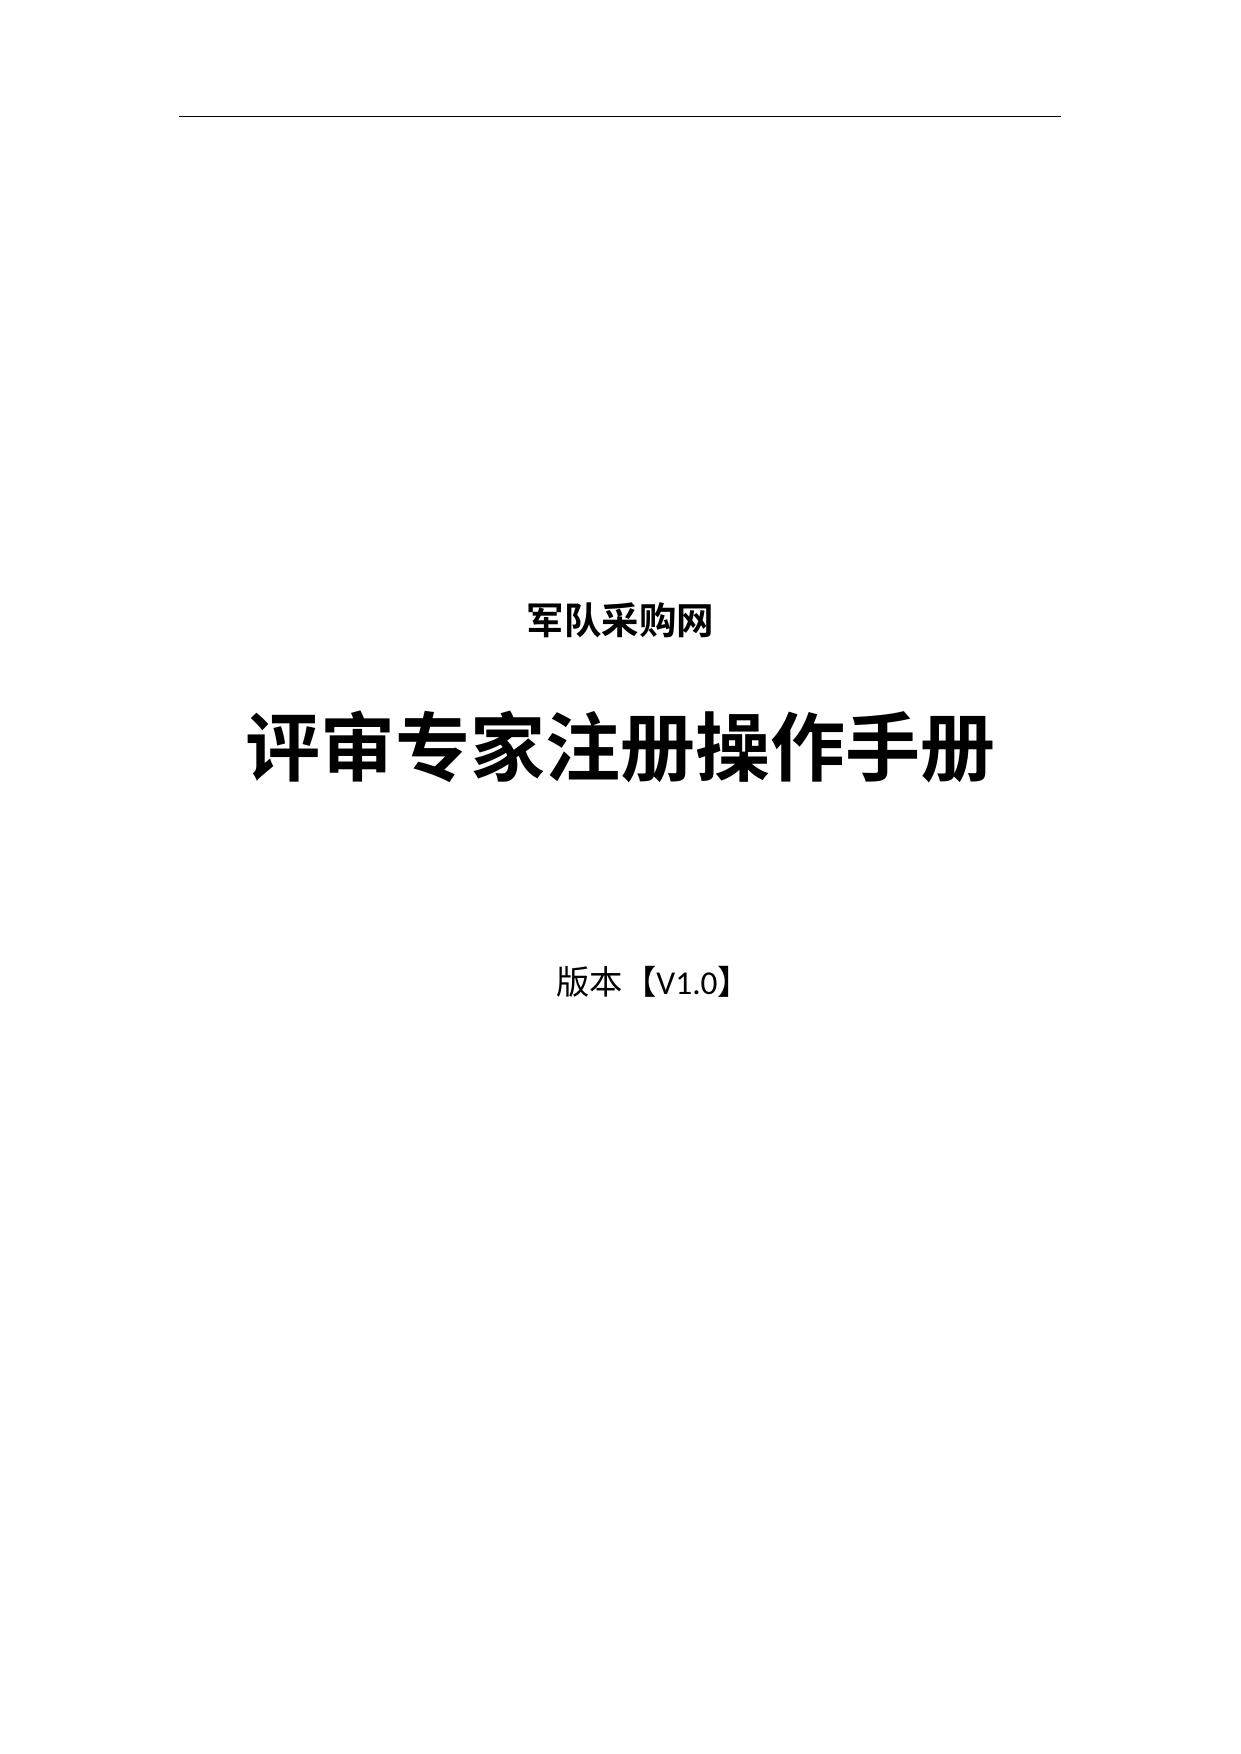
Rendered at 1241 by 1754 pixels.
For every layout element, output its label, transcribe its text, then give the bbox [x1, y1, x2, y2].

text 版本【V1.0】 [187, 947, 1053, 1012]
text 军队采购网 [187, 586, 1053, 651]
text 评审专家注册操作手册 [187, 678, 1053, 808]
